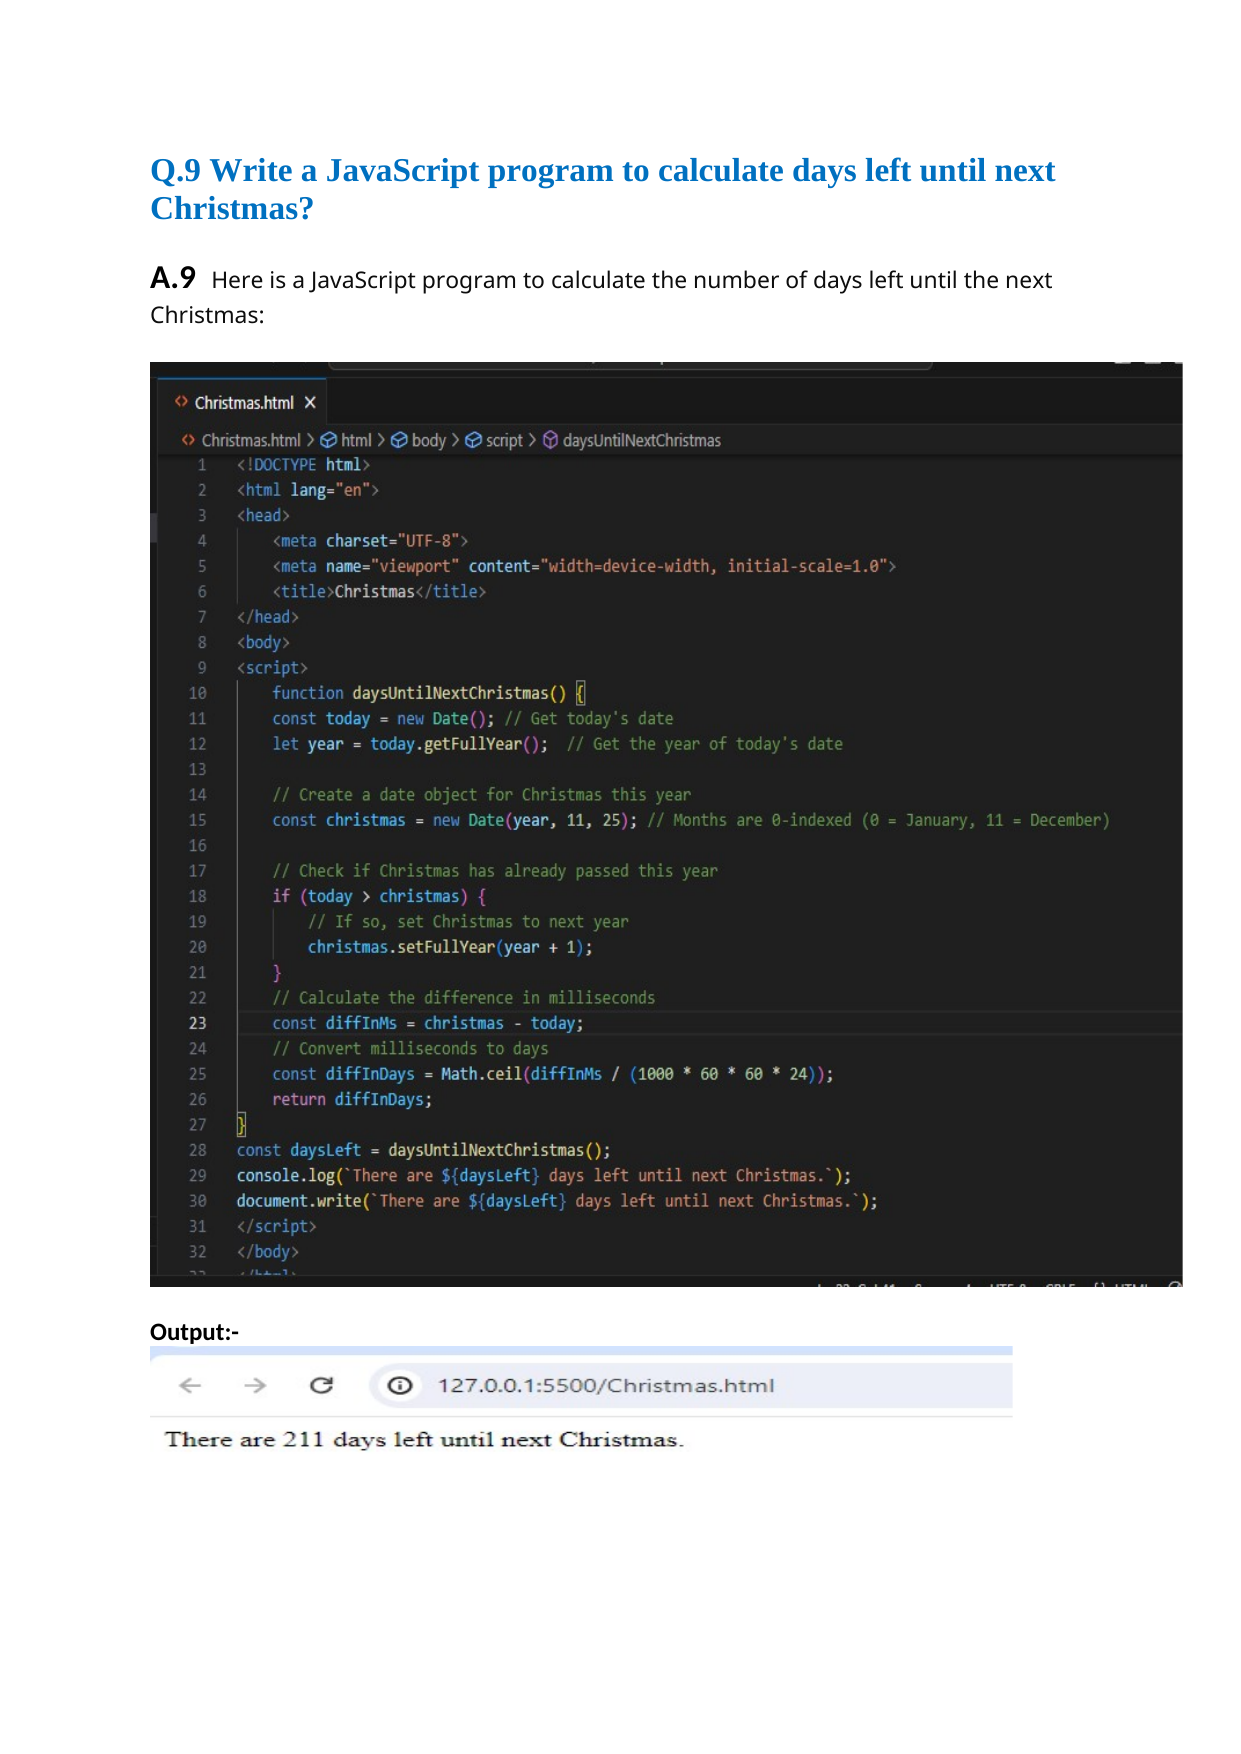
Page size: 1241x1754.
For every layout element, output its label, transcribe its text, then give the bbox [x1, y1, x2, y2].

picture [150, 362, 1183, 1287]
text Q.9 Write a JavaScript program to calculate days left until next Christmas? [150, 150, 1090, 227]
picture [150, 1346, 1013, 1600]
text A.9 Here is a JavaScript program to calculate the number of days left until the next Christmas: [150, 256, 1090, 330]
